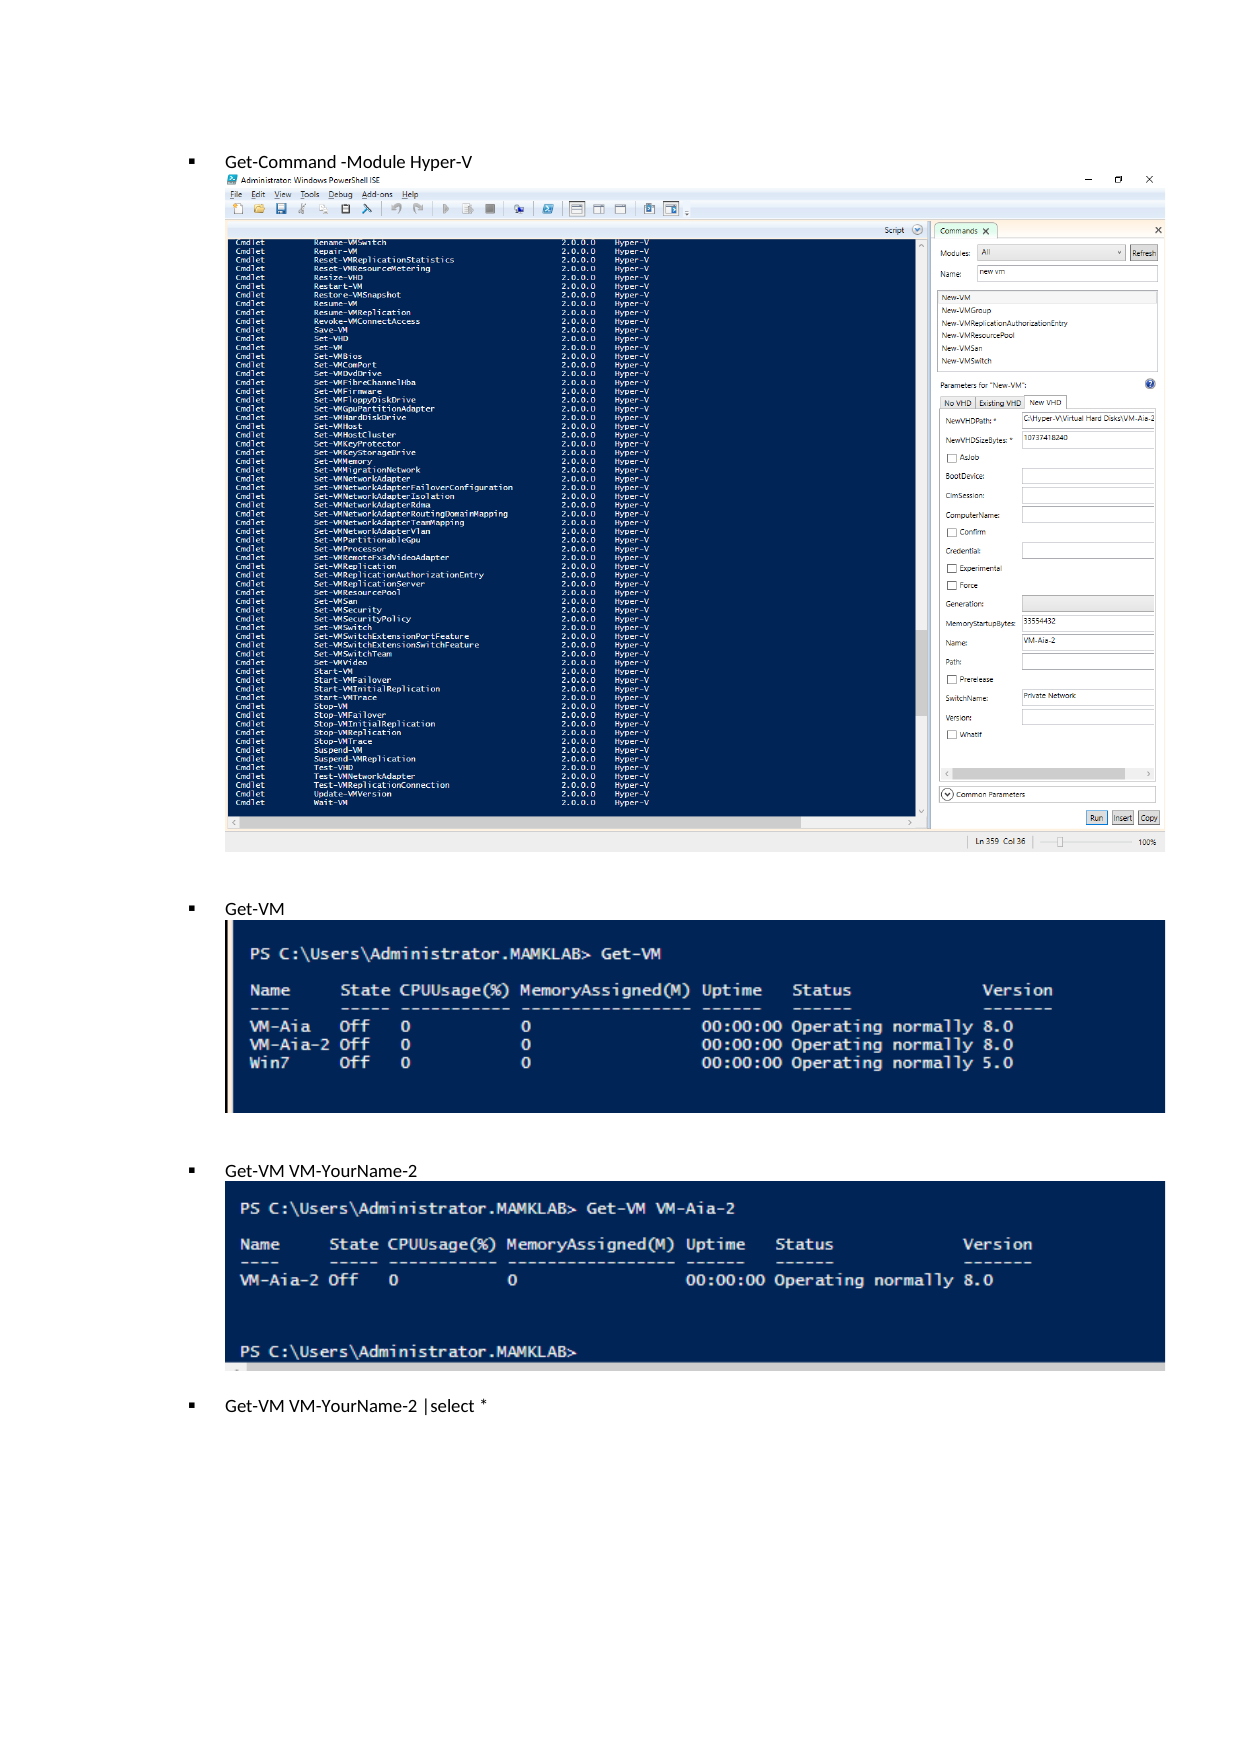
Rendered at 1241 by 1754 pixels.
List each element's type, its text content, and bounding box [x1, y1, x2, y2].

picture [225, 172, 1166, 852]
list Get-VM VM-YourName-2 [187, 1159, 1090, 1182]
list Get-Command -Module Hyper-V [187, 150, 1090, 173]
list Get-VM [187, 897, 1090, 920]
picture [225, 920, 1166, 1113]
picture [225, 1181, 1166, 1371]
list Get-VM VM-YourName-2 |select * [187, 1394, 1090, 1417]
